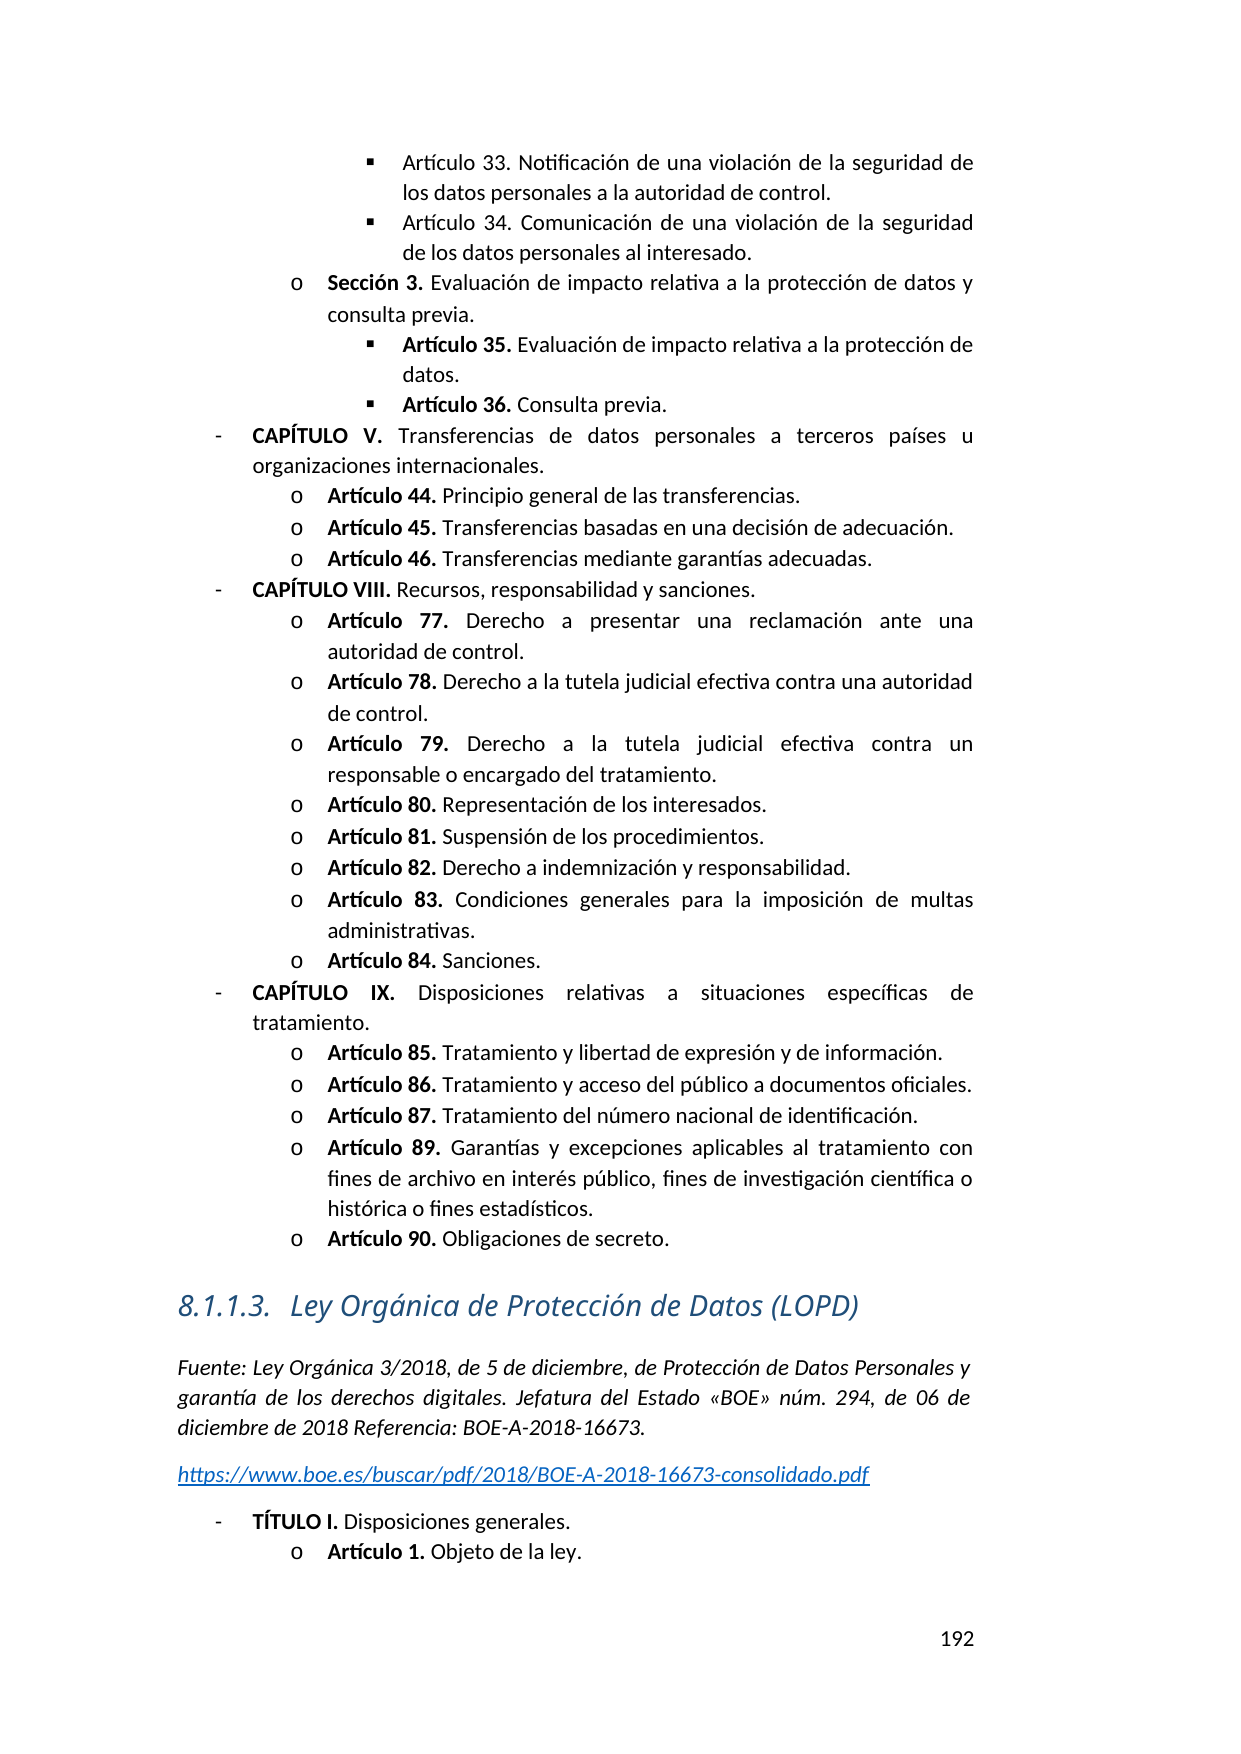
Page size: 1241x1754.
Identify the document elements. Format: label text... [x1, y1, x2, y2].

list Sección 3. Evaluación de impacto relativa a la protección de datos y consulta previa. [290, 268, 974, 328]
list Artículo 87. Tratamiento del número nacional de identificación. [290, 1101, 974, 1130]
list Artículo 86. Tratamiento y acceso del público a documentos oficiales. [290, 1070, 974, 1099]
subtitle Ley Orgánica de Protección de Datos (LOPD) [177, 1285, 974, 1325]
list Artículo 33. Notificación de una violación de la seguridad de los datos personales a la autoridad de control. [365, 148, 974, 206]
list Artículo 89. Garantías y excepciones aplicables al tratamiento con fines de archivo en interés público, fines de investigación científica o histórica o fines estadísticos. [290, 1133, 974, 1222]
list Artículo 1. Objeto de la ley. [290, 1537, 974, 1566]
list Artículo 36. Consulta previa. [365, 391, 974, 418]
list Artículo 77. Derecho a presentar una reclamación ante una autoridad de control. [290, 606, 974, 665]
list Artículo 46. Transferencias mediante garantías adecuadas. [290, 544, 974, 573]
list TÍTULO I. Disposiciones generales. [215, 1507, 974, 1535]
list Artículo 82. Derecho a indemnización y responsabilidad. [290, 853, 974, 882]
text https://www.boe.es/buscar/pdf/2018/BOE-A-2018-16673-consolidado.pdf [177, 1460, 974, 1488]
list Artículo 81. Suspensión de los procedimientos. [290, 822, 974, 851]
list Artículo 34. Comunicación de una violación de la seguridad de los datos personales al interesado. [365, 208, 974, 266]
list Artículo 44. Principio general de las transferencias. [290, 481, 974, 510]
list CAPÍTULO IX. Disposiciones relativas a situaciones específicas de tratamiento. [215, 978, 974, 1036]
list Artículo 35. Evaluación de impacto relativa a la protección de datos. [365, 330, 974, 388]
list Artículo 84. Sanciones. [290, 946, 974, 976]
list CAPÍTULO V. Transferencias de datos personales a terceros países u organizaciones internacionales. [215, 421, 974, 479]
list Artículo 83. Condiciones generales para la imposición de multas administrativas. [290, 885, 974, 944]
list Artículo 78. Derecho a la tutela judicial efectiva contra una autoridad de control. [290, 667, 974, 727]
list Artículo 90. Obligaciones de secreto. [290, 1224, 974, 1253]
list Artículo 79. Derecho a la tutela judicial efectiva contra un responsable o encargado del tratamiento. [290, 729, 974, 788]
text Fuente: Ley Orgánica 3/2018, de 5 de diciembre, de Protección de Datos Personales y garantía de los derechos digitales. Jefatura del Estado «BOE» núm. 294, de 06 de diciembre de 2018 Referencia: BOE-A-2018-16673. [177, 1353, 974, 1441]
list Artículo 85. Tratamiento y libertad de expresión y de información. [290, 1038, 974, 1067]
list Artículo 80. Representación de los interesados. [290, 790, 974, 819]
list CAPÍTULO VIII. Recursos, responsabilidad y sanciones. [215, 576, 974, 603]
list Artículo 45. Transferencias basadas en una decisión de adecuación. [290, 513, 974, 542]
